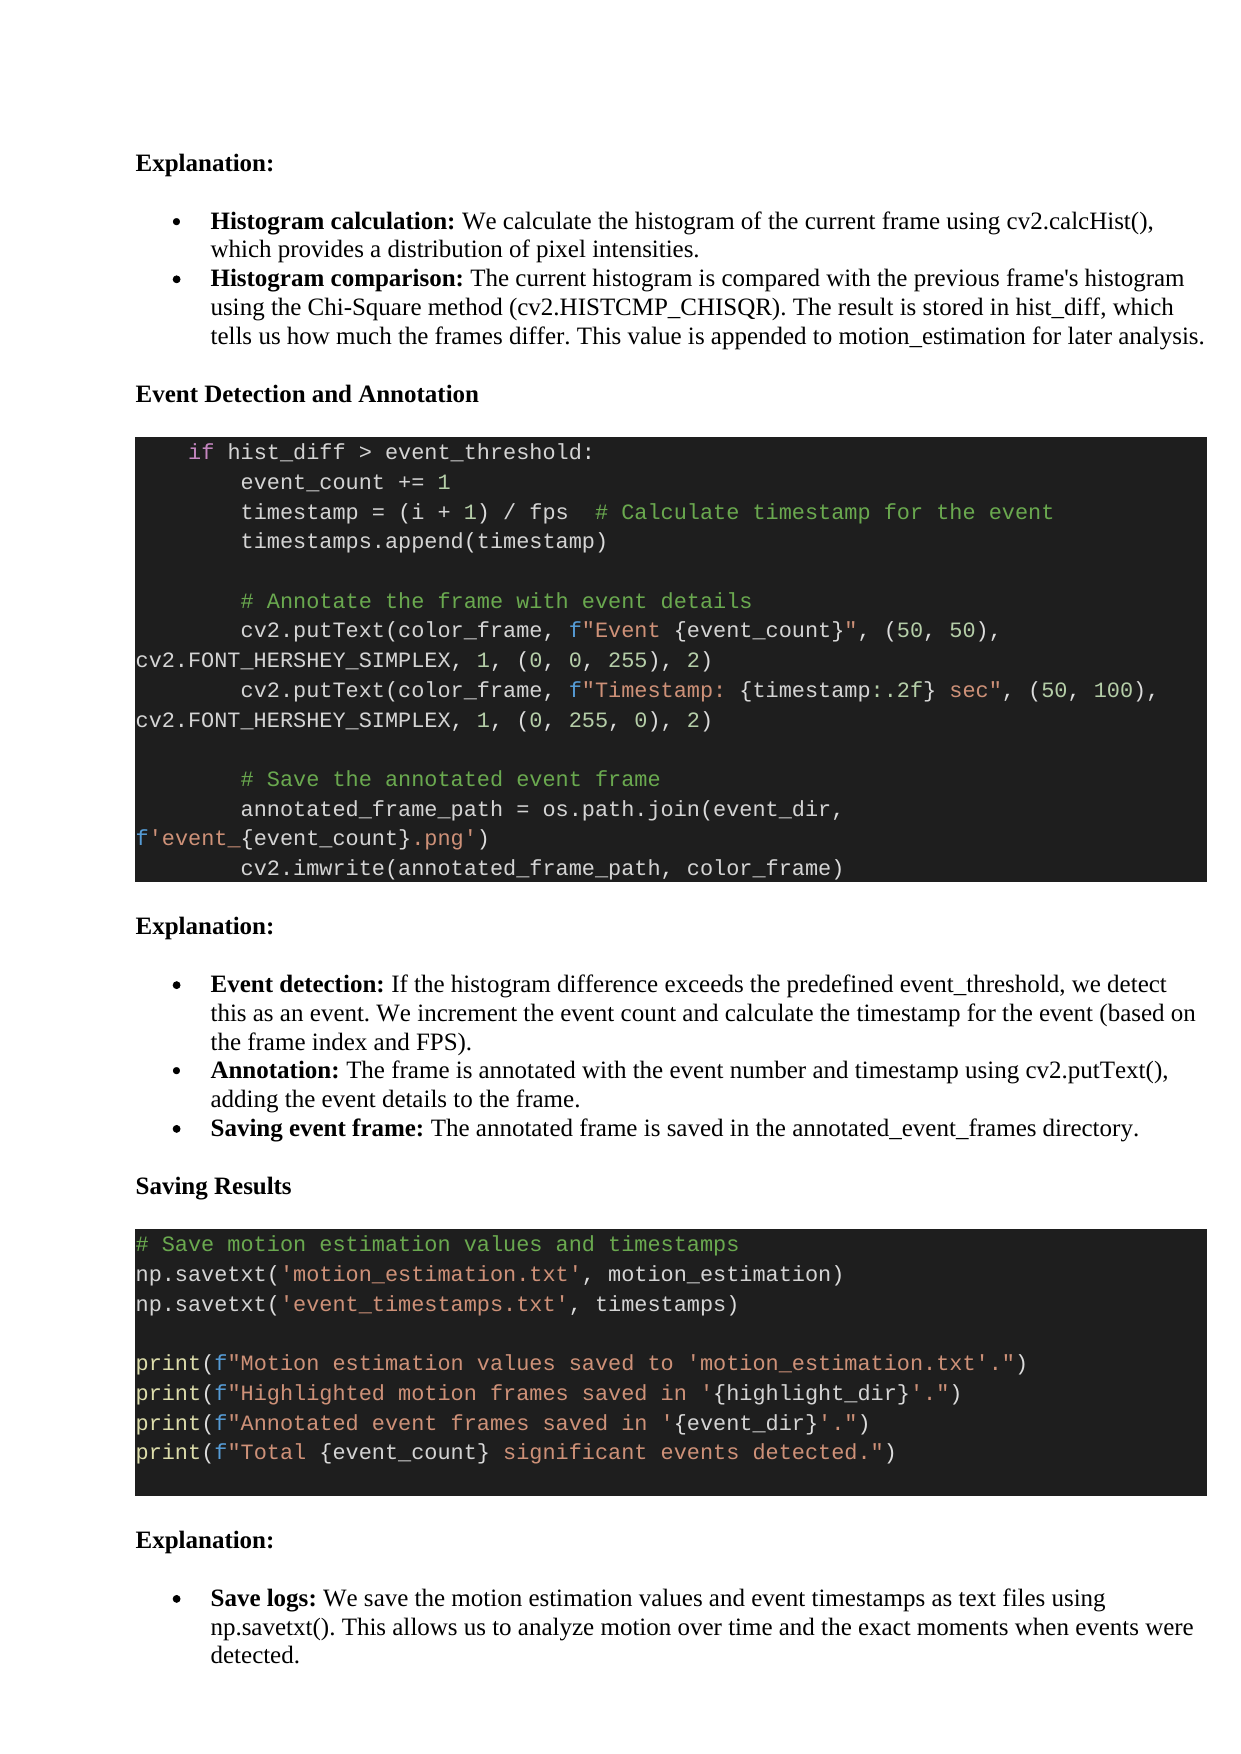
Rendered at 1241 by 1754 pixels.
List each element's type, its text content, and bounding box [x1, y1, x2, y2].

list Event detection: If the histogram difference exceeds the predefined event_threshold, we detect this as an event. We increment the event count and calculate the timestamp for the event (based on the frame index and FPS). [173, 969, 1207, 1055]
text # Annotate the frame with event details [135, 585, 1207, 615]
text timestamps.append(timestamp) [135, 526, 1207, 555]
list Save logs: We save the motion estimation values and event timestamps as text files using np.savetxt(). This allows us to analyze motion over time and the exact moments when events were detected. [173, 1583, 1207, 1669]
text Saving Results [135, 1171, 1207, 1199]
list Saving event frame: The annotated frame is saved in the annotated_event_frames directory. [173, 1113, 1207, 1142]
text cv2.imwrite(annotated_frame_path, color_frame) [135, 852, 1207, 882]
text event_count += 1 [135, 466, 1207, 496]
text print(f"Total {event_count} significant events detected.") [135, 1436, 1207, 1466]
text print(f"Annotated event frames saved in '{event_dir}'.") [135, 1407, 1207, 1436]
text np.savetxt('motion_estimation.txt', motion_estimation) [135, 1258, 1207, 1288]
text Explanation: [135, 148, 1207, 177]
list Histogram calculation: We calculate the histogram of the current frame using cv2.calcHist(), which provides a distribution of pixel intensities. [173, 206, 1207, 263]
text if hist_diff > event_threshold: [135, 437, 1207, 466]
text Explanation: [135, 911, 1207, 940]
text annotated_frame_path = os.path.join(event_dir, f'event_{event_count}.png') [135, 793, 1207, 852]
list Annotation: The frame is annotated with the event number and timestamp using cv2.putText(), adding the event details to the frame. [173, 1055, 1207, 1113]
text cv2.putText(color_frame, f"Timestamp: {timestamp:.2f} sec", (50, 100), cv2.FONT_HERSHEY_SIMPLEX, 1, (0, 255, 0), 2) [135, 674, 1207, 733]
text print(f"Highlighted motion frames saved in '{highlight_dir}'.") [135, 1377, 1207, 1407]
text # Save the annotated event frame [135, 763, 1207, 793]
text Event Detection and Annotation [135, 379, 1207, 407]
text timestamp = (i + 1) / fps # Calculate timestamp for the event [135, 496, 1207, 526]
text np.savetxt('event_timestamps.txt', timestamps) [135, 1288, 1207, 1318]
list Histogram comparison: The current histogram is compared with the previous frame's histogram using the Chi-Square method (cv2.HISTCMP_CHISQR). The result is stored in hist_diff, which tells us how much the frames differ. This value is appended to motion_estimation for later analysis. [173, 263, 1207, 349]
text # Save motion estimation values and timestamps [135, 1229, 1207, 1258]
text print(f"Motion estimation values saved to 'motion_estimation.txt'.") [135, 1347, 1207, 1377]
text cv2.putText(color_frame, f"Event {event_count}", (50, 50), cv2.FONT_HERSHEY_SIMPLEX, 1, (0, 0, 255), 2) [135, 615, 1207, 674]
text Explanation: [135, 1525, 1207, 1554]
